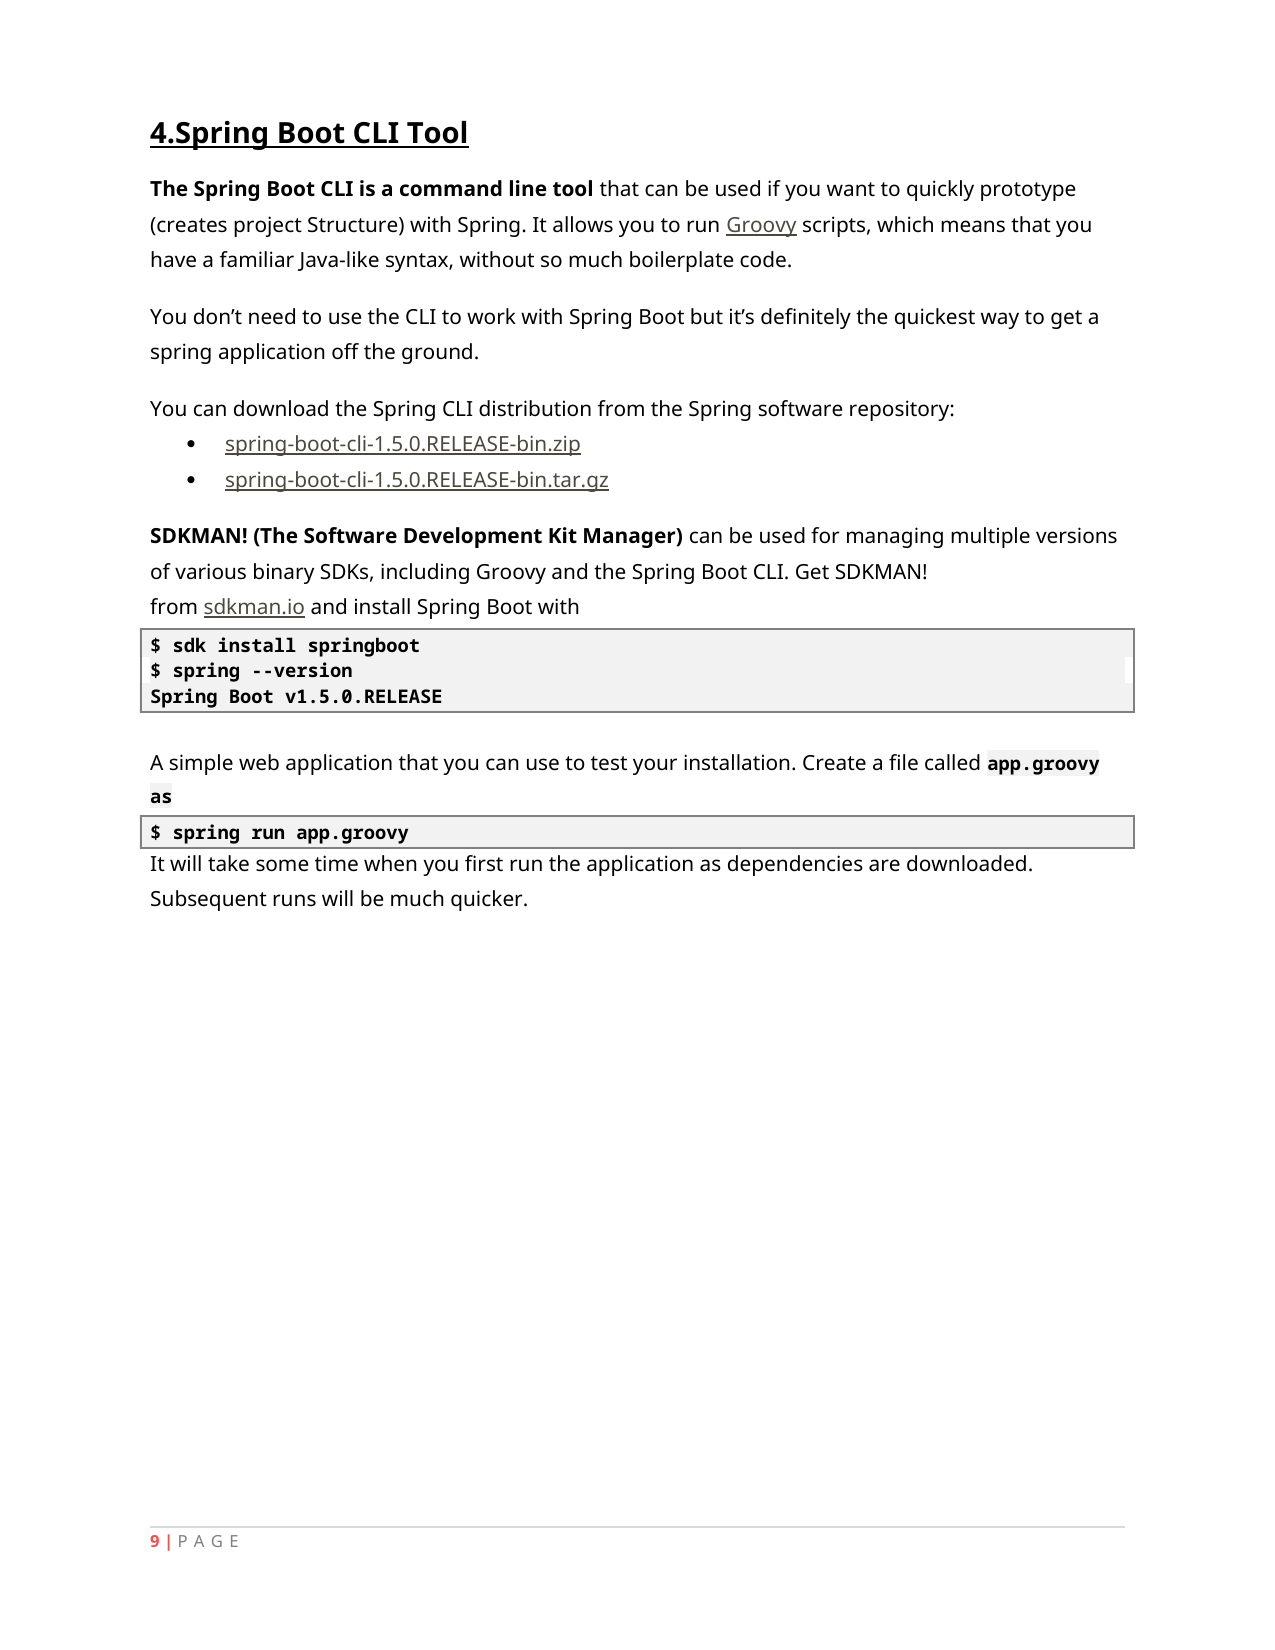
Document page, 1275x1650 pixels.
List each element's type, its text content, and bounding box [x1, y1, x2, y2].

text You can download the Spring CLI distribution from the Spring software repository: [150, 394, 1125, 422]
subtitle 4.Spring Boot CLI Tool [150, 112, 1125, 152]
text You don’t need to use the CLI to work with Spring Boot but it’s definitely the quickest way to get a spring application off the ground. [150, 302, 1125, 366]
list spring-boot-cli-1.5.0.RELEASE-bin.tar.gz [187, 465, 1125, 493]
text $ spring --version [150, 657, 1125, 679]
text A simple web application that you can use to test your installation. Create a file called app.groovy as [150, 748, 1125, 808]
text SDKMAN! (The Software Development Kit Manager) can be used for managing multiple versions of various binary SDKs, including Groovy and the Spring Boot CLI. Get SDKMAN! from sdkman.io and install Spring Boot with [150, 521, 1125, 621]
text Spring Boot v1.5.0.RELEASE [142, 679, 1133, 711]
text The Spring Boot CLI is a command line tool that can be used if you want to quickly prototype (creates project Structure) with Spring. It allows you to run Groovy scripts, which means that you have a familiar Java-like syntax, without so much boilerplate code. [150, 174, 1125, 274]
list spring-boot-cli-1.5.0.RELEASE-bin.zip [187, 429, 1125, 458]
text $ spring run app.groovy [142, 817, 1133, 847]
text It will take some time when you first run the application as dependencies are downloaded. Subsequent runs will be much quicker. [150, 849, 1125, 913]
text $ sdk install springboot [142, 630, 1133, 657]
